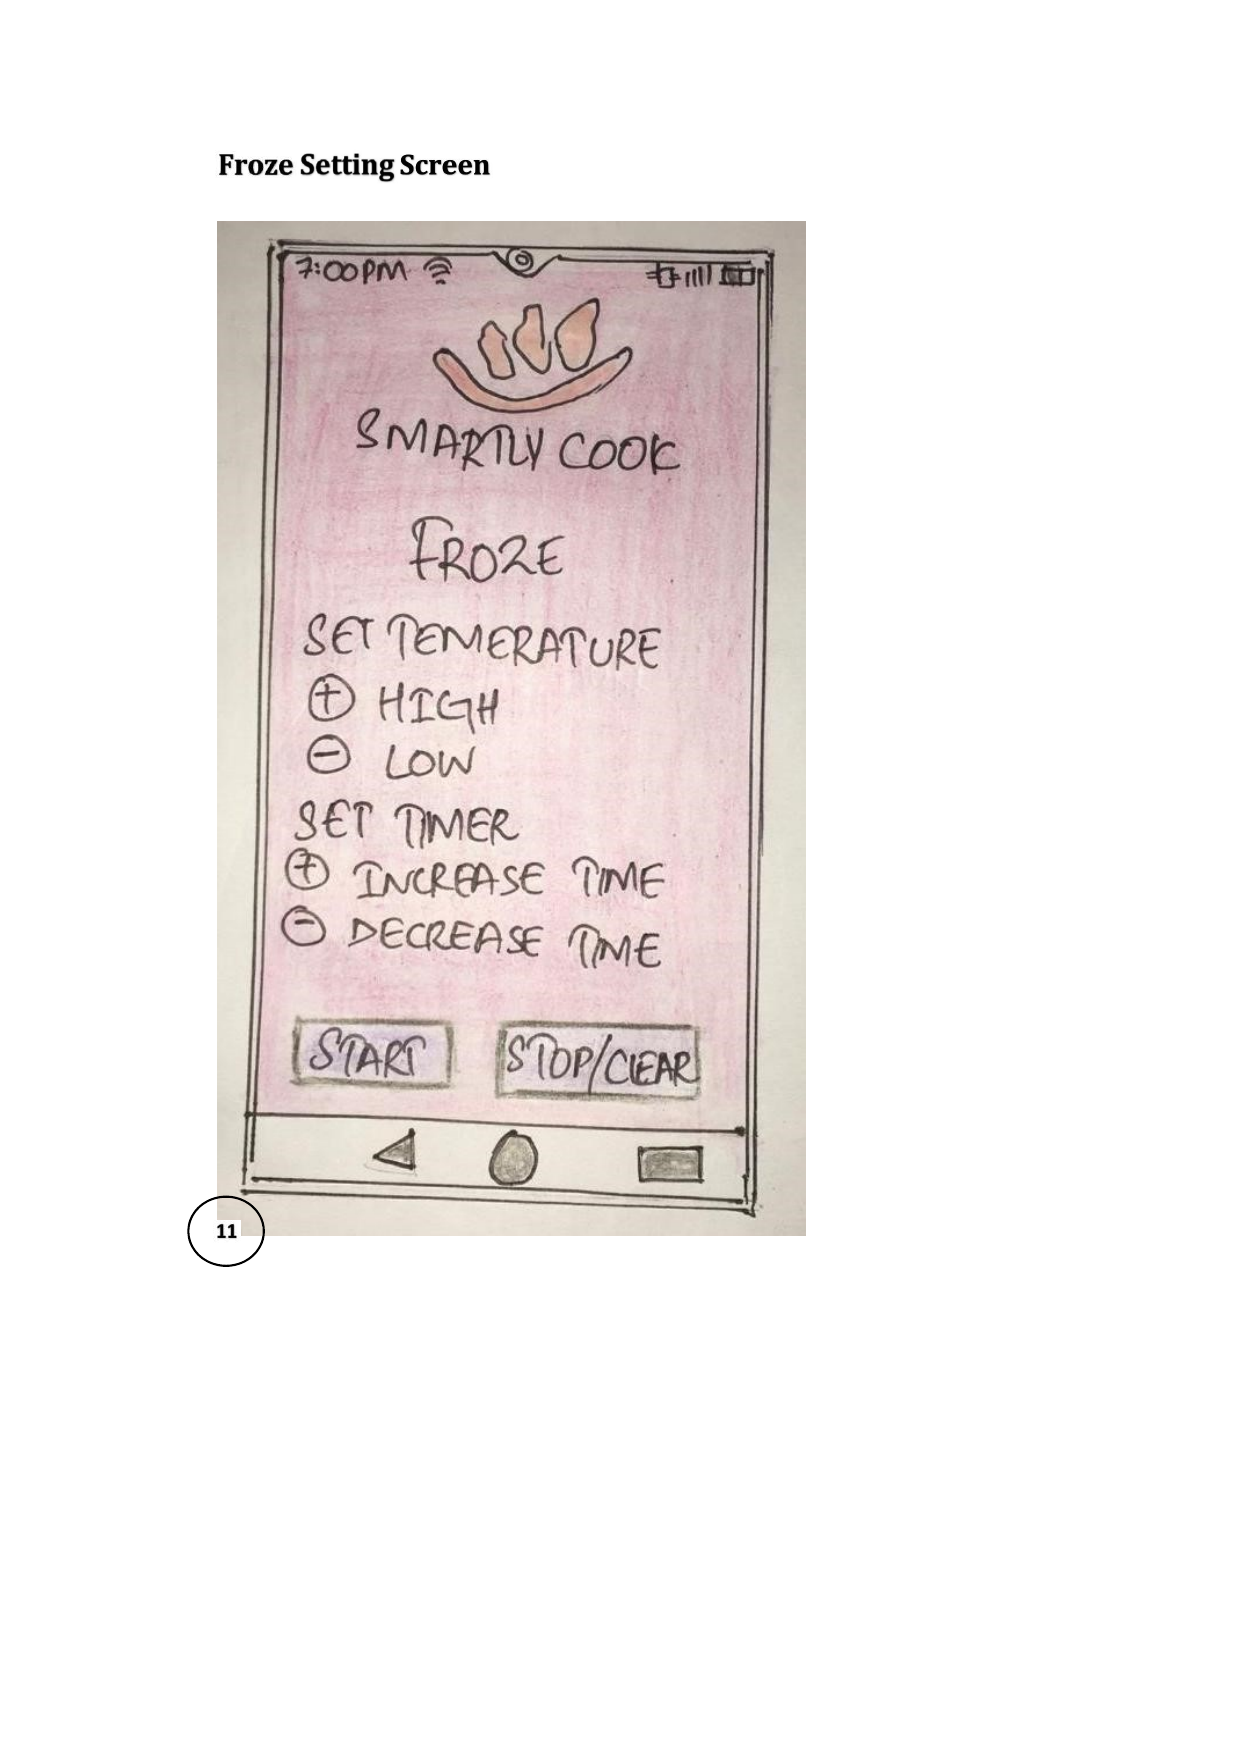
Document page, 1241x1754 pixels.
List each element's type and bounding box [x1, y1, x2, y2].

picture [215, 149, 495, 184]
picture [217, 221, 806, 1236]
picture [213, 1198, 262, 1243]
